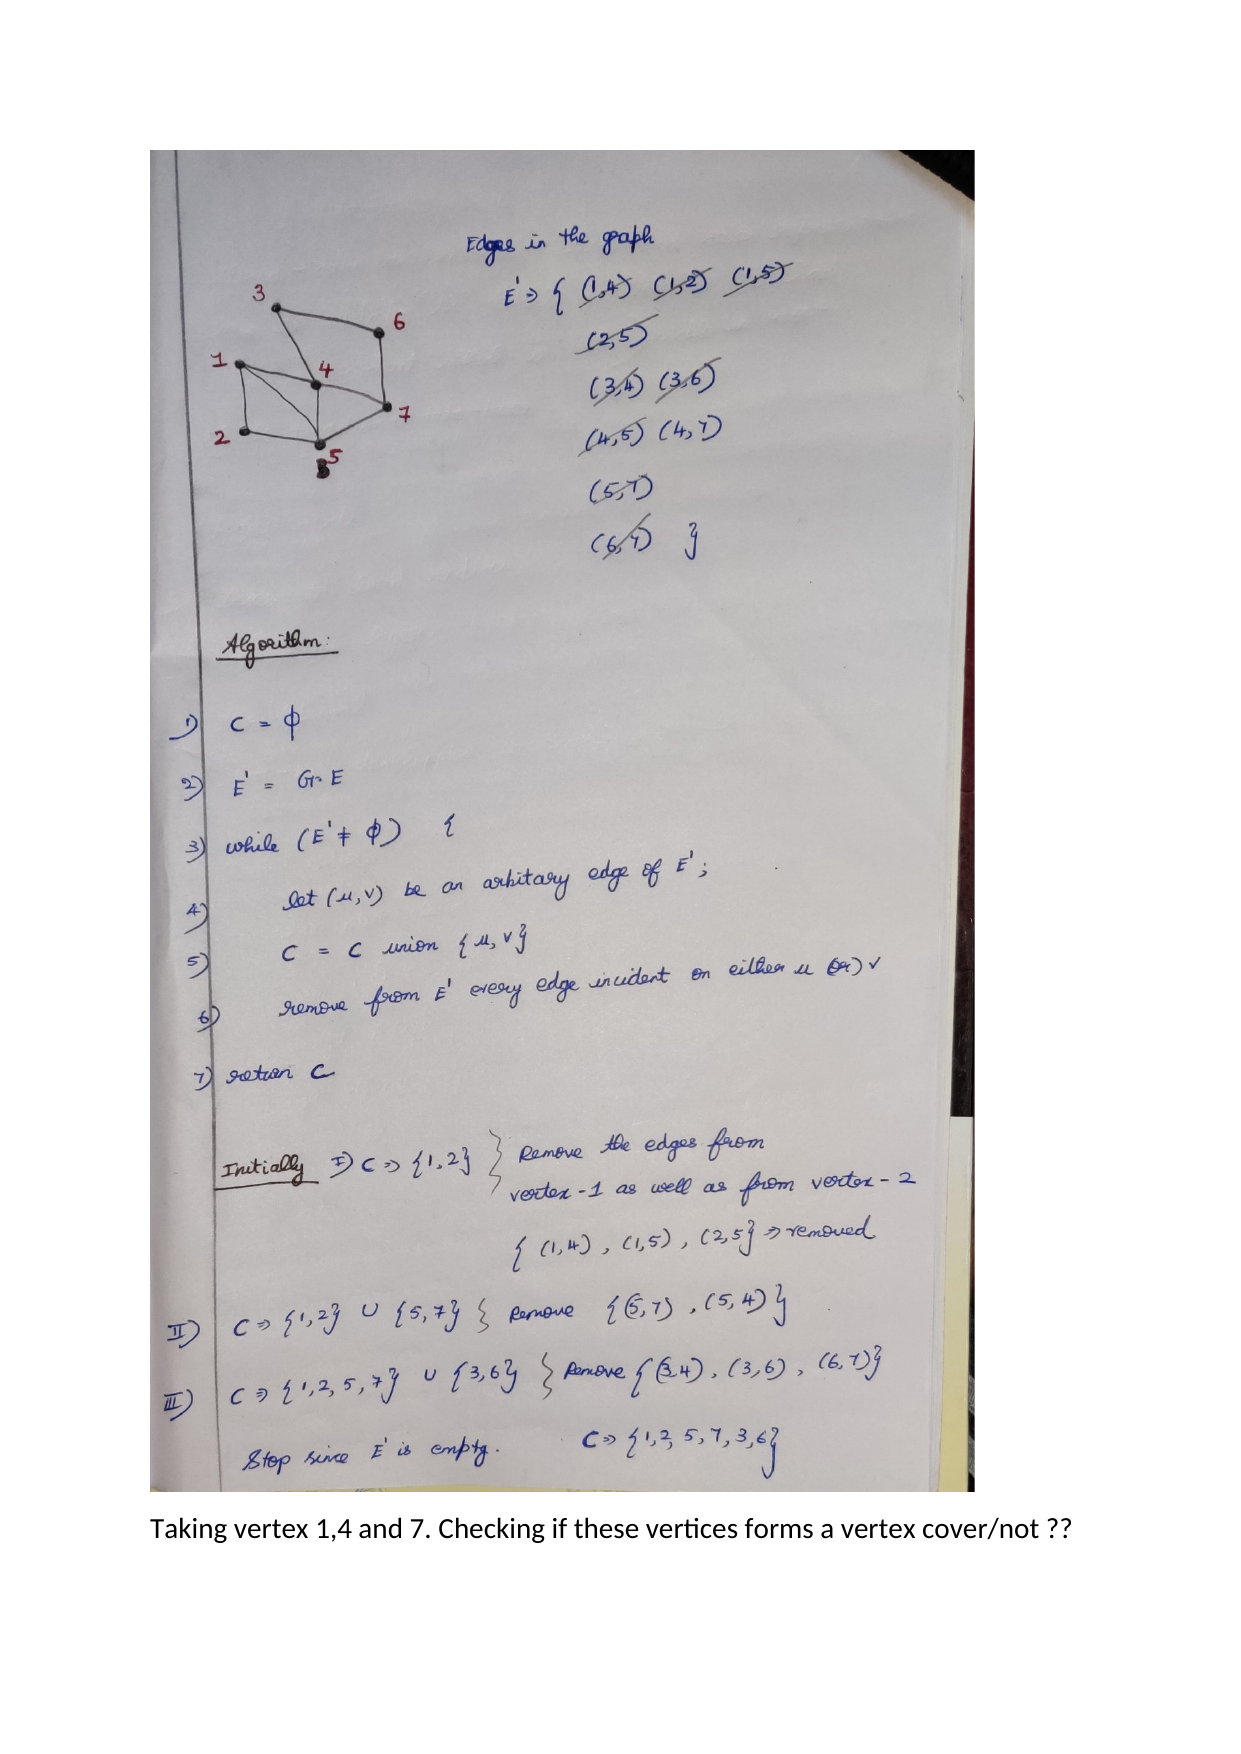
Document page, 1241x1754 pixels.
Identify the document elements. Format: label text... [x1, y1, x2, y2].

text Taking vertex 1,4 and 7. Checking if these vertices forms a vertex cover/not ?? [150, 1510, 1090, 1546]
picture [150, 150, 975, 1492]
